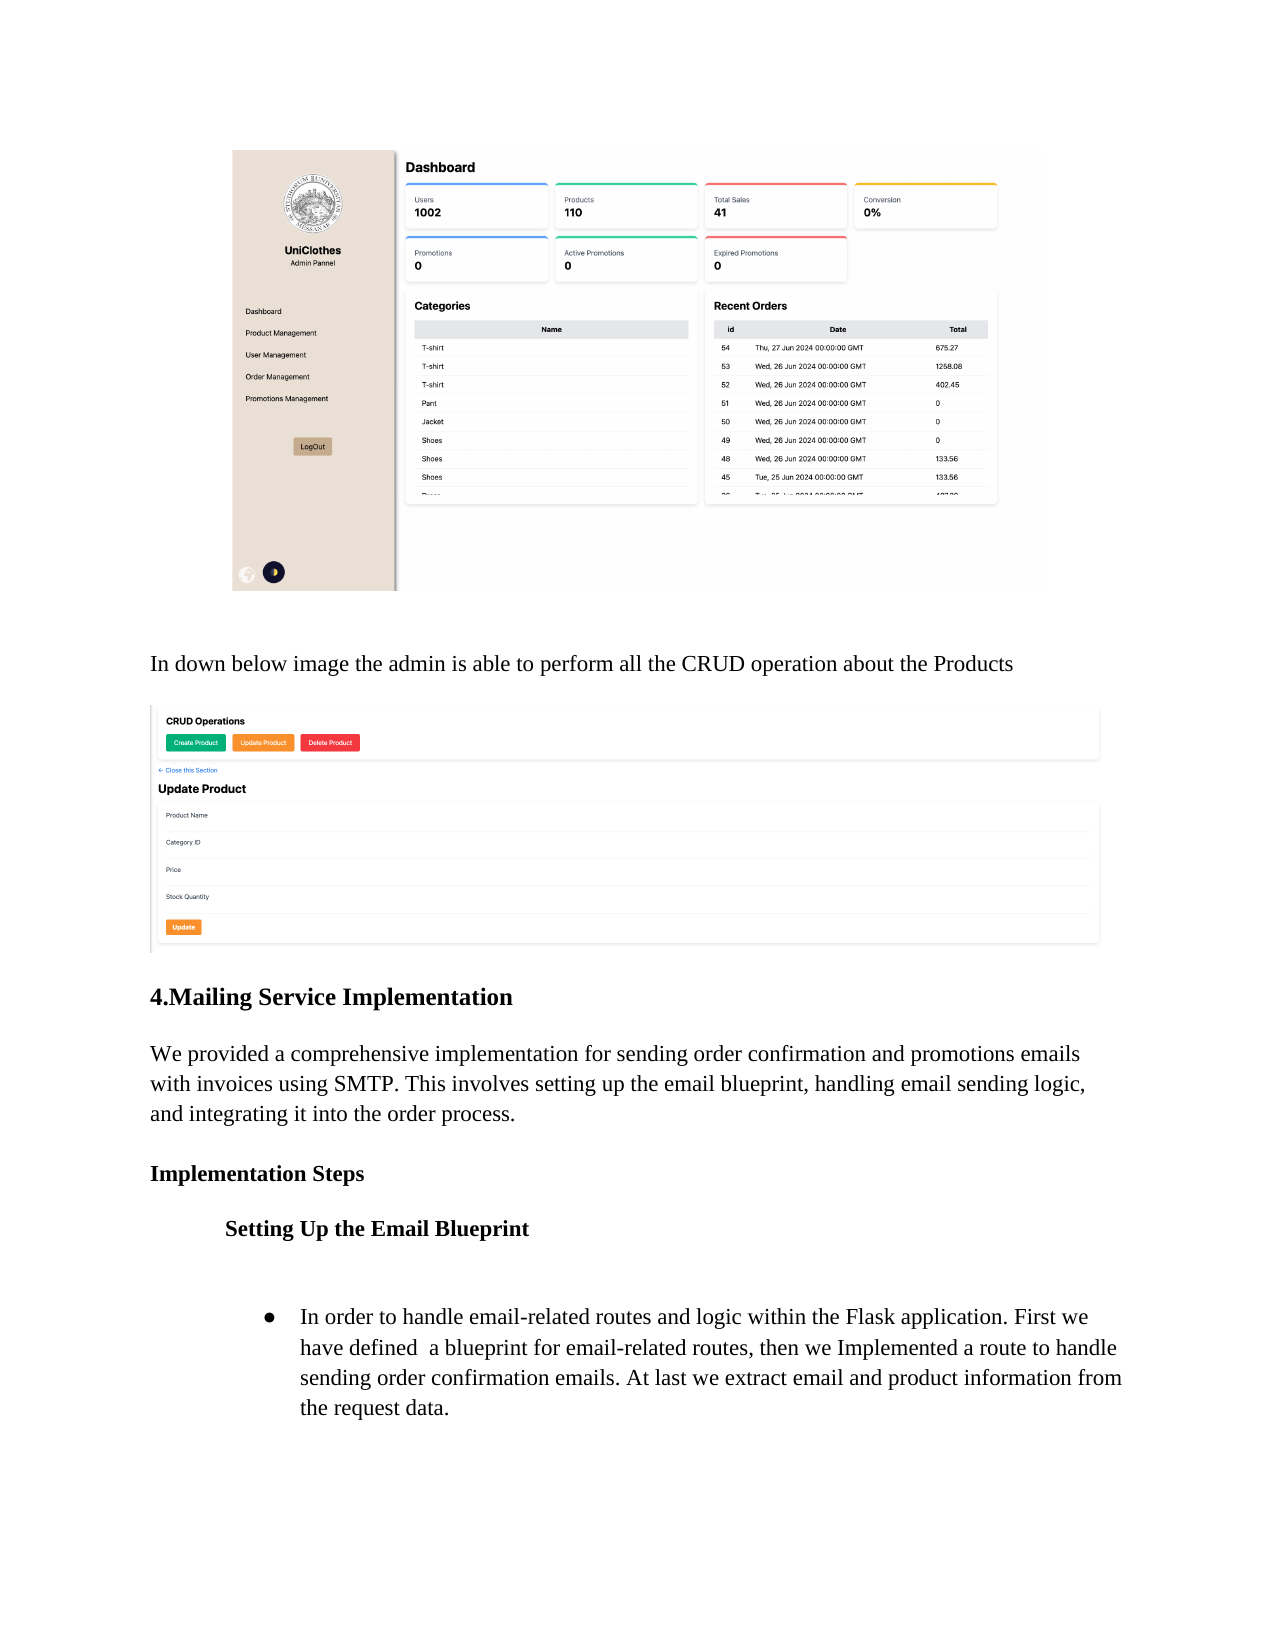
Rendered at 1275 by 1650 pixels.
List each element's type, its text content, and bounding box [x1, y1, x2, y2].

subtitle 4.Mailing Service Implementation [150, 982, 1125, 1011]
list In order to handle email-related routes and logic within the Flask application. First we have defined a blueprint for email-related routes, then we Implemented a route to handle sending order confirmation emails. At last we extract email and product information from the request data. [262, 1303, 1125, 1451]
subtitle Setting Up the Email Blueprint [225, 1215, 1125, 1274]
text In down below image the admin is able to perform all the CRUD operation about the Products [150, 619, 1125, 676]
text We provided a comprehensive implementation for sending order confirmation and promotions emails with invoices using SMTP. This involves setting up the email blueprint, handling email sending logic, and integrating it into the order process. [150, 1040, 1125, 1127]
picture [232, 150, 1043, 591]
picture [150, 705, 1125, 953]
subtitle Implementation Steps [150, 1159, 1125, 1186]
